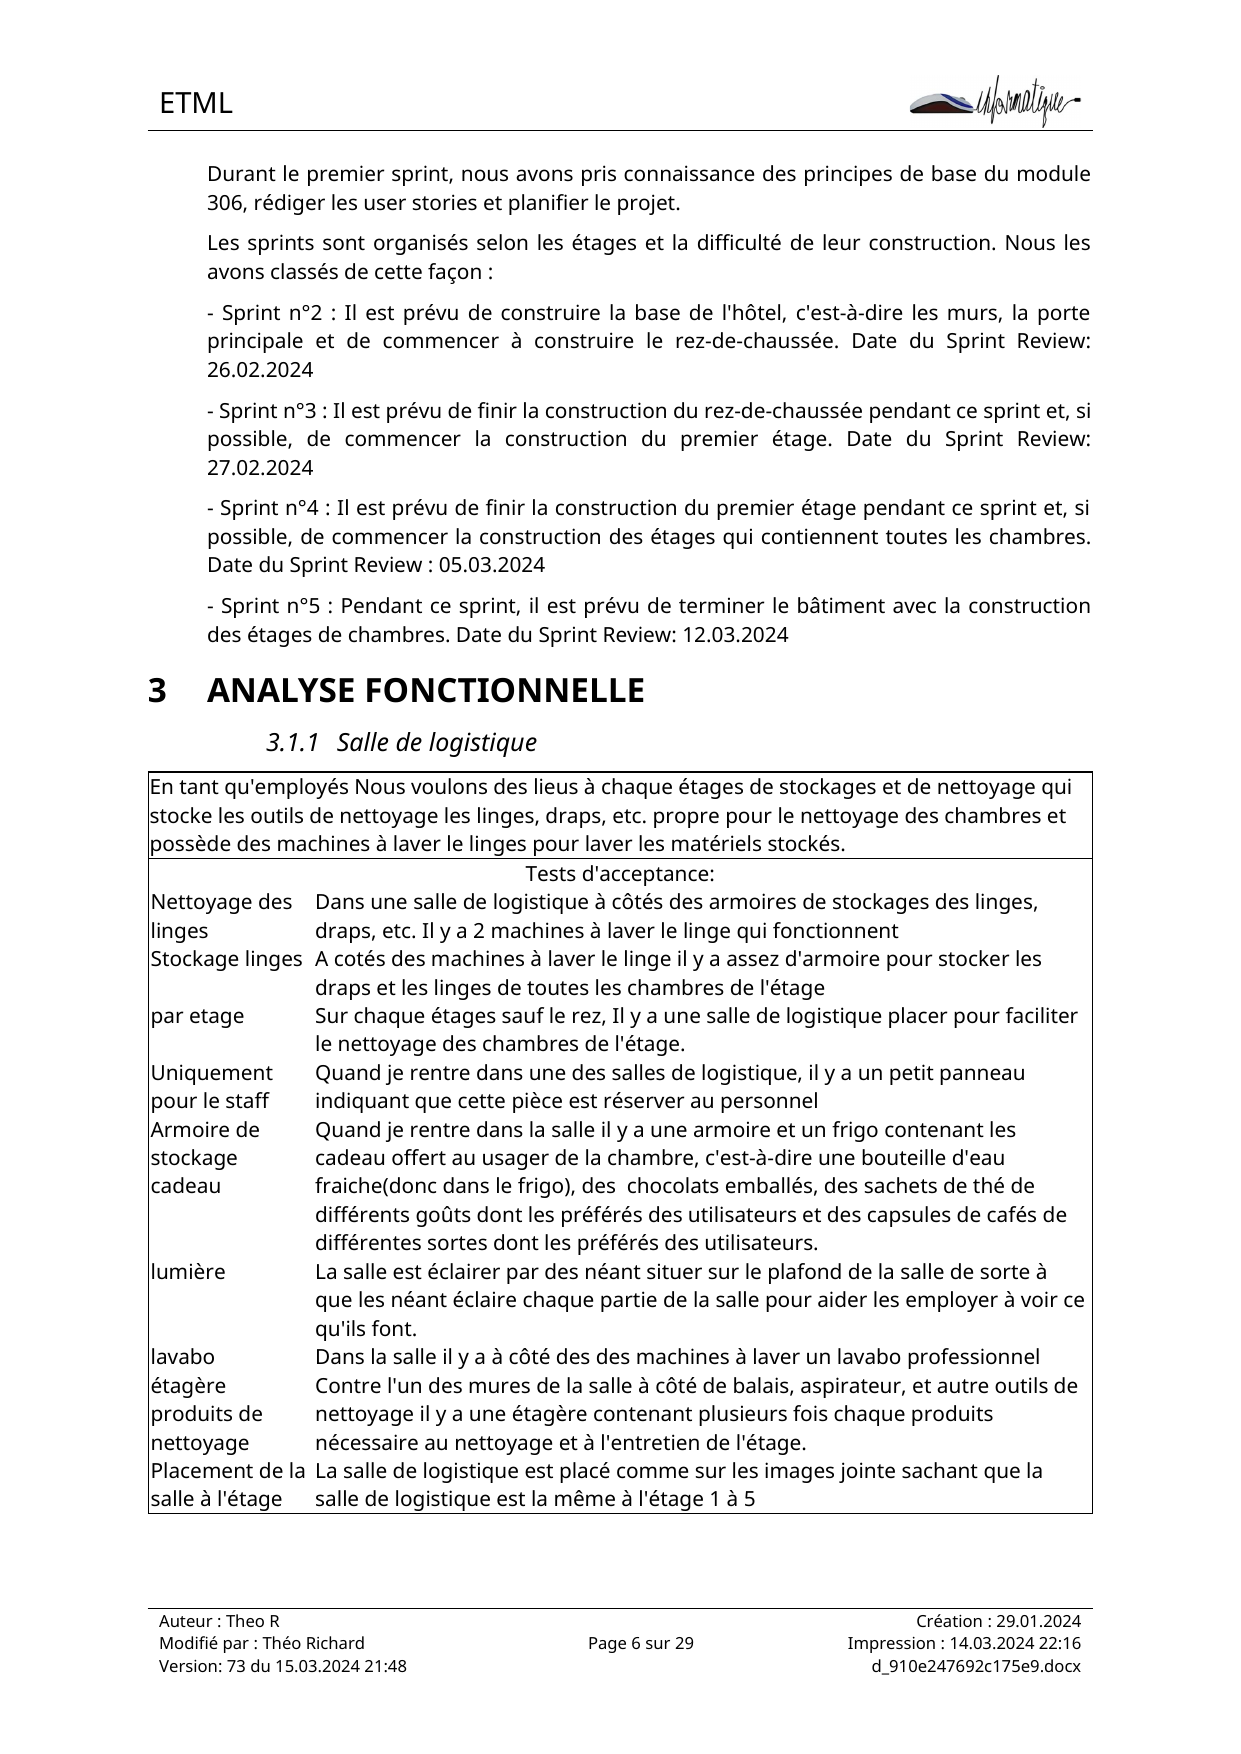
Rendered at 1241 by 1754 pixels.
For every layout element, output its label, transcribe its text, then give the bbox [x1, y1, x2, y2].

table_cell Tests d'acceptance: [149, 859, 1092, 1513]
text - Sprint n°3 : Il est prévu de finir la construction du rez-de-chaussée pendant ce sprint et, si possible, de commencer la construction du premier étage. Date du Sprint Review: 27.02.2024 [207, 396, 1092, 481]
picture [909, 75, 1082, 128]
subtitle Salle de logistique [266, 725, 1092, 759]
text Les sprints sont organisés selon les étages et la difficulté de leur construction. Nous les avons classés de cette façon : [207, 228, 1092, 285]
text - Sprint n°4 : Il est prévu de finir la construction du premier étage pendant ce sprint et, si possible, de commencer la construction des étages qui contiennent toutes les chambres. Date du Sprint Review : 05.03.2024 [207, 493, 1092, 579]
text - Sprint n°2 : Il est prévu de construire la base de l'hôtel, c'est-à-dire les murs, la porte principale et de commencer à construire le rez-de-chaussée. Date du Sprint Review: 26.02.2024 [207, 298, 1092, 383]
text - Sprint n°5 : Pendant ce sprint, il est prévu de terminer le bâtiment avec la construction des étages de chambres. Date du Sprint Review: 12.03.2024 [207, 591, 1092, 648]
table_header En tant qu'employés Nous voulons des lieus à chaque étages de stockages et de nettoyage qui stocke les outils de nettoyage les linges, draps, etc. propre pour le nettoyage des chambres et possède des machines à laver le linges pour laver les matériels stockés. [149, 773, 1092, 858]
text Durant le premier sprint, nous avons pris connaissance des principes de base du module 306, rédiger les user stories et planifier le projet. [207, 159, 1092, 216]
subtitle Analyse fonctionnelle [148, 667, 1092, 712]
